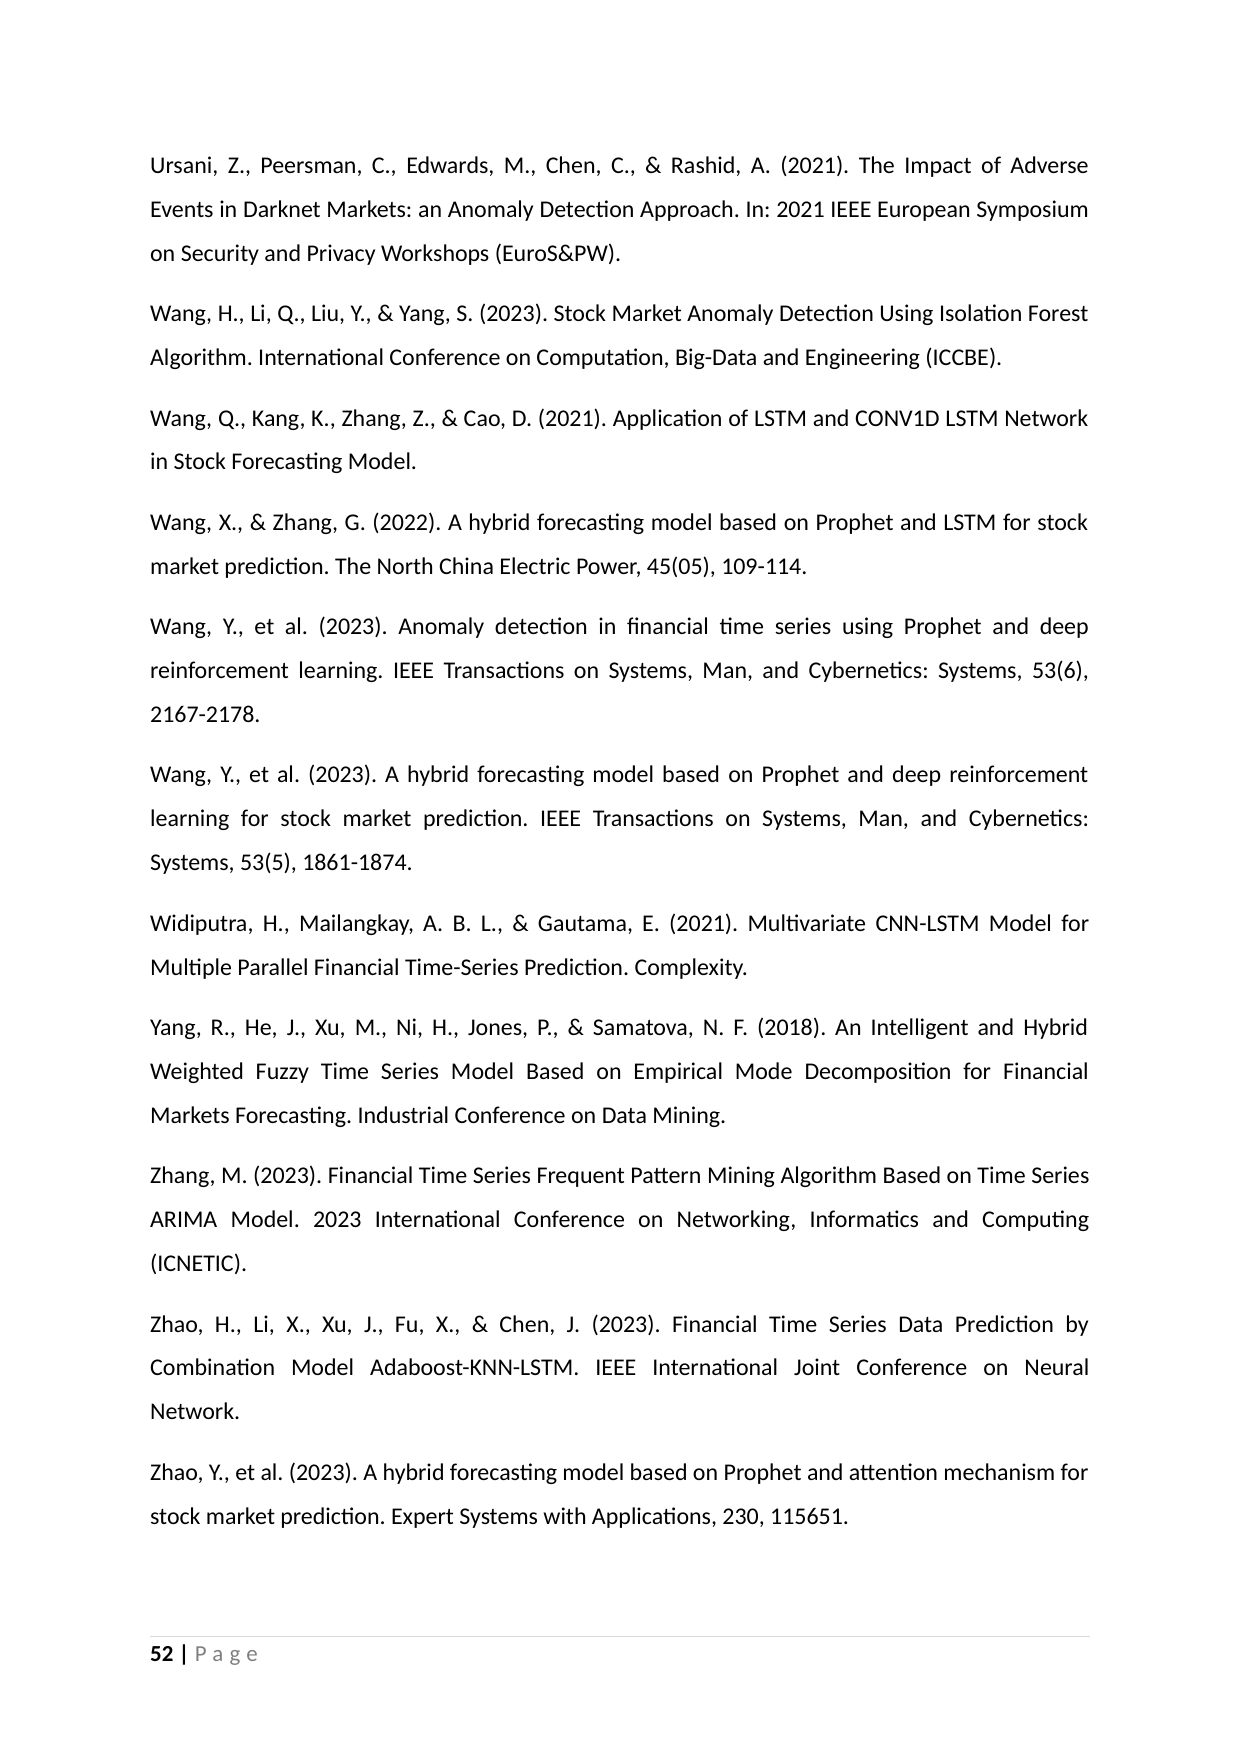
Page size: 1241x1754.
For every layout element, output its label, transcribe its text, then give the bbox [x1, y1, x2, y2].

text Wang, X., & Zhang, G. (2022). A hybrid forecasting model based on Prophet and LSTM for stock market prediction. The North China Electric Power, 45(05), 109-114. [150, 507, 1090, 580]
text Widiputra, H., Mailangkay, A. B. L., & Gautama, E. (2021). Multivariate CNN-LSTM Model for Multiple Parallel Financial Time-Series Prediction. Complexity. [150, 908, 1090, 981]
text Wang, Q., Kang, K., Zhang, Z., & Cao, D. (2021). Application of LSTM and CONV1D LSTM Network in Stock Forecasting Model. [150, 403, 1090, 476]
text Wang, H., Li, Q., Liu, Y., & Yang, S. (2023). Stock Market Anomaly Detection Using Isolation Forest Algorithm. International Conference on Computation, Big-Data and Engineering (ICCBE). [150, 298, 1090, 371]
text Zhao, Y., et al. (2023). A hybrid forecasting model based on Prophet and attention mechanism for stock market prediction. Expert Systems with Applications, 230, 115651. [150, 1457, 1090, 1530]
text Zhao, H., Li, X., Xu, J., Fu, X., & Chen, J. (2023). Financial Time Series Data Prediction by Combination Model Adaboost-KNN-LSTM. IEEE International Joint Conference on Neural Network. [150, 1309, 1090, 1426]
text Wang, Y., et al. (2023). Anomaly detection in financial time series using Prophet and deep reinforcement learning. IEEE Transactions on Systems, Man, and Cybernetics: Systems, 53(6), 2167-2178. [150, 611, 1090, 728]
text Ursani, Z., Peersman, C., Edwards, M., Chen, C., & Rashid, A. (2021). The Impact of Adverse Events in Darknet Markets: an Anomaly Detection Approach. In: 2021 IEEE European Symposium on Security and Privacy Workshops (EuroS&PW). [150, 150, 1090, 267]
text Wang, Y., et al. (2023). A hybrid forecasting model based on Prophet and deep reinforcement learning for stock market prediction. IEEE Transactions on Systems, Man, and Cybernetics: Systems, 53(5), 1861-1874. [150, 759, 1090, 877]
text Zhang, M. (2023). Financial Time Series Frequent Pattern Mining Algorithm Based on Time Series ARIMA Model. 2023 International Conference on Networking, Informatics and Computing (ICNETIC). [150, 1160, 1090, 1277]
text Yang, R., He, J., Xu, M., Ni, H., Jones, P., & Samatova, N. F. (2018). An Intelligent and Hybrid Weighted Fuzzy Time Series Model Based on Empirical Mode Decomposition for Financial Markets Forecasting. Industrial Conference on Data Mining. [150, 1012, 1090, 1129]
